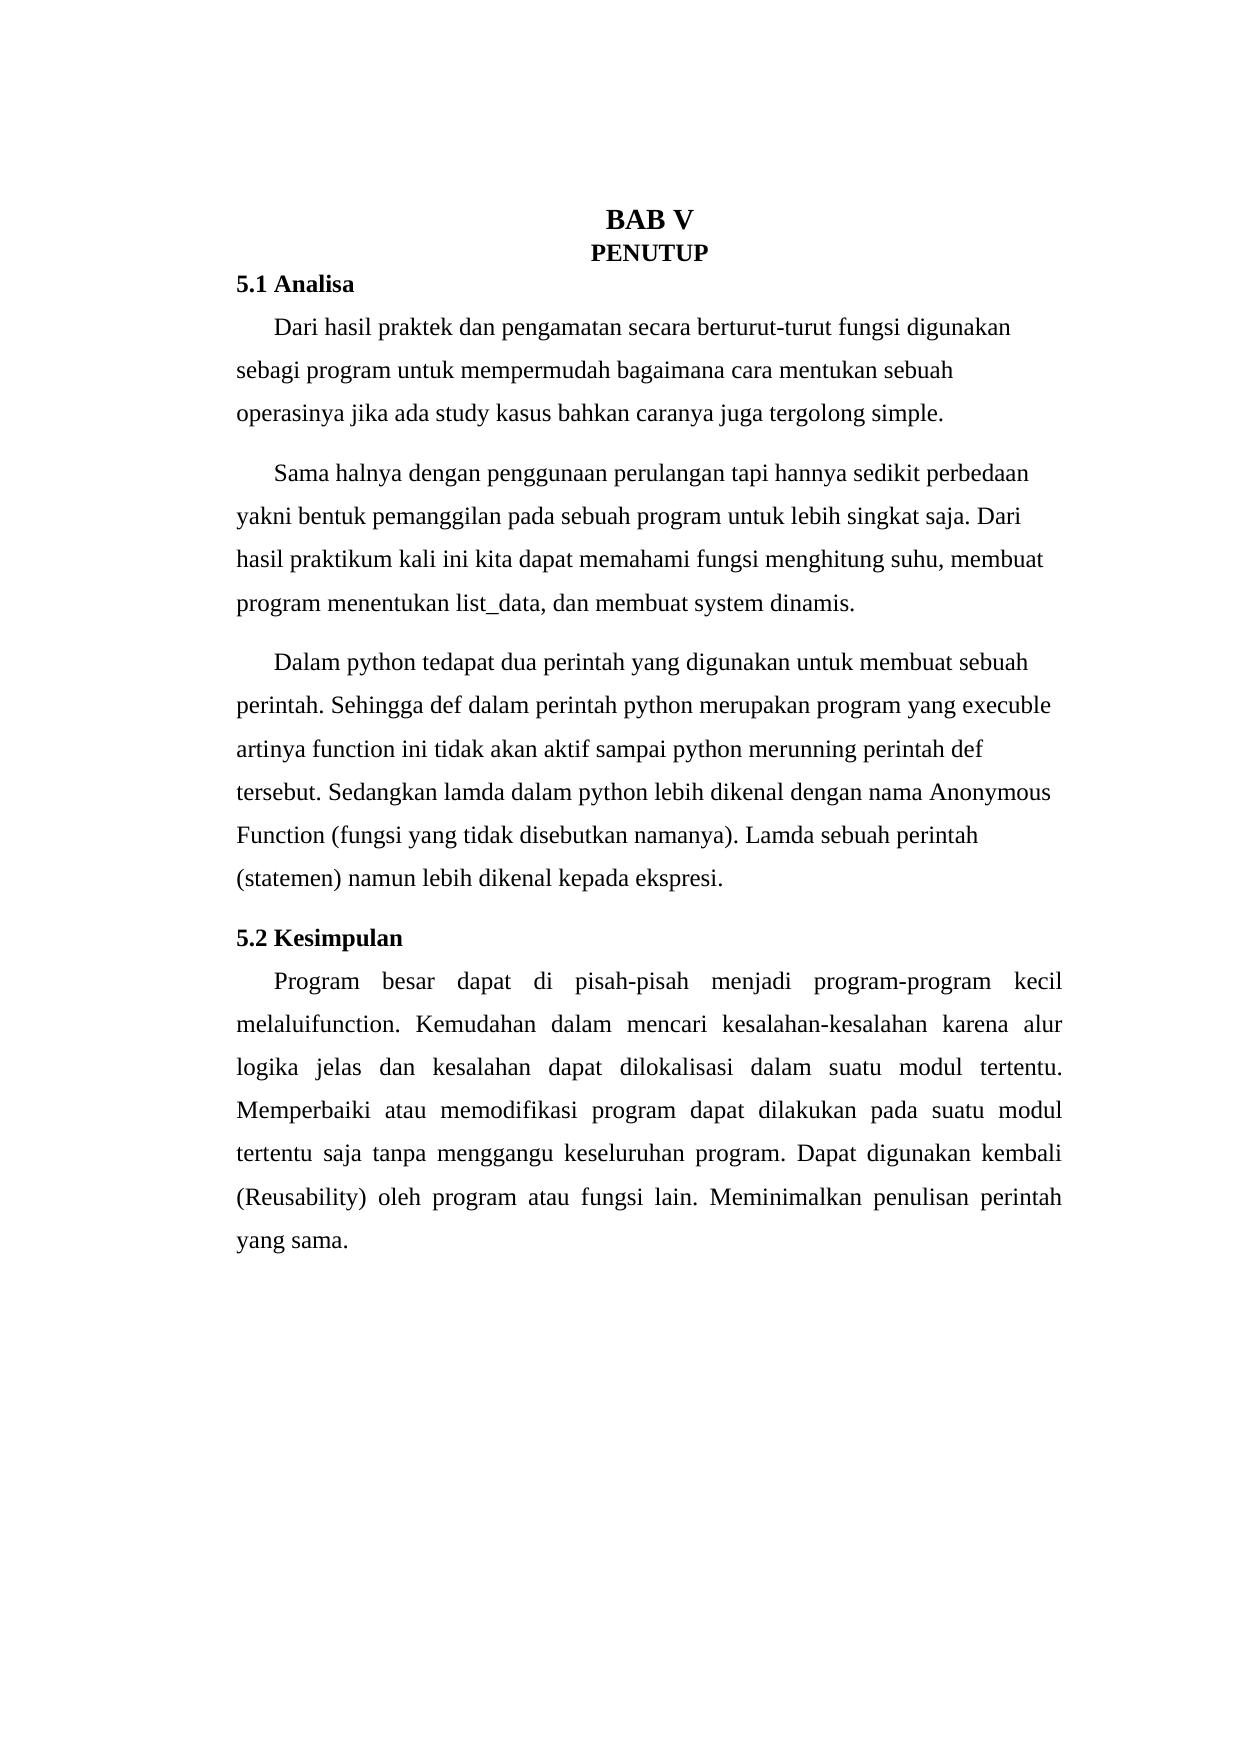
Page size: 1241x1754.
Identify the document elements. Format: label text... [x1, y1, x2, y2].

text Program besar dapat di pisah-pisah menjadi program-program kecil melaluifunction. Kemudahan dalam mencari kesalahan-kesalahan karena alur logika jelas dan kesalahan dapat dilokalisasi dalam suatu modul tertentu. Memperbaiki atau memodifikasi program dapat dilakukan pada suatu modul tertentu saja tanpa menggangu keseluruhan program. Dapat digunakan kembali (Reusability) oleh program atau fungsi lain. Meminimalkan penulisan perintah yang sama. [236, 966, 1063, 1253]
text 5.2 Kesimpulan [236, 923, 1063, 952]
text Dari hasil praktek dan pengamatan secara berturut-turut fungsi digunakan sebagi program untuk mempermudah bagaimana cara mentukan sebuah operasinya jika ada study kasus bahkan caranya juga tergolong simple. [236, 312, 1063, 427]
text Sama halnya dengan penggunaan perulangan tapi hannya sedikit perbedaan yakni bentuk pemanggilan pada sebuah program untuk lebih singkat saja. Dari hasil praktikum kali ini kita dapat memahami fungsi menghitung suhu, membuat program menentukan list_data, dan membuat system dinamis. [236, 458, 1063, 616]
text Dalam python tedapat dua perintah yang digunakan untuk membuat sebuah perintah. Sehingga def dalam perintah python merupakan program yang execuble artinya function ini tidak akan aktif sampai python merunning perintah def tersebut. Sedangkan lamda dalam python lebih dikenal dengan nama Anonymous Function (fungsi yang tidak disebutkan namanya). Lamda sebuah perintah (statemen) namun lebih dikenal kepada ekspresi. [236, 647, 1063, 892]
text 5.1 Analisa [236, 269, 1063, 298]
text BAB V PENUTUP [236, 202, 1063, 267]
